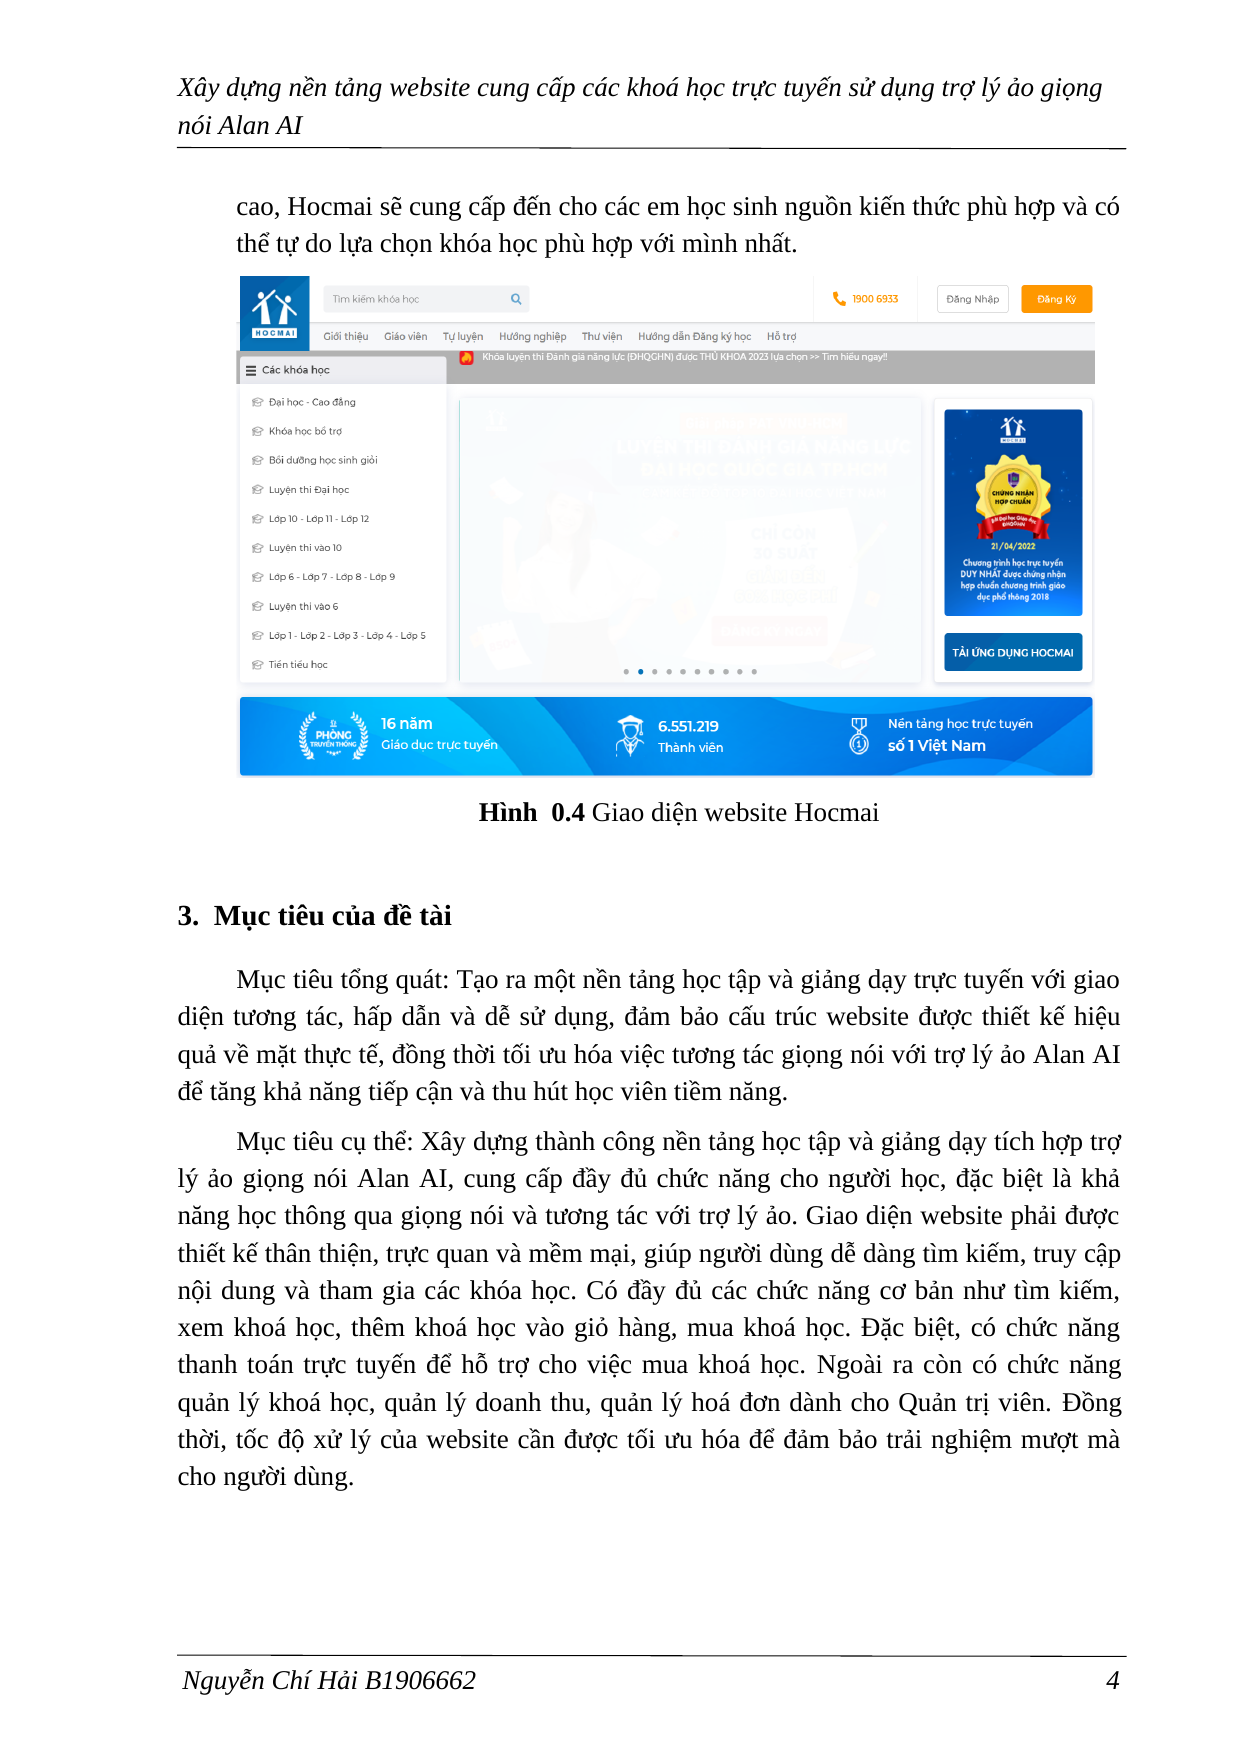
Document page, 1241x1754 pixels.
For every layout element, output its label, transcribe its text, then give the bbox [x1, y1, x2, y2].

subtitle Mục tiêu của đề tài [177, 898, 1122, 932]
text Mục tiêu cụ thể: Xây dựng thành công nền tảng học tập và giảng dạy tích hợp trợ lý ảo giọng nói Alan AI, cung cấp đầy đủ chức năng cho người học, đặc biệt là khả năng học thông qua giọng nói và tương tác với trợ lý ảo. Giao diện website phải được thiết kế thân thiện, trực quan và mềm mại, giúp người dùng dễ dàng tìm kiếm, truy cập nội dung và tham gia các khóa học. Có đầy đủ các chức năng cơ bản như tìm kiếm, xem khoá học, thêm khoá học vào giỏ hàng, mua khoá học. Đặc biệt, có chức năng thanh toán trực tuyến để hỗ trợ cho việc mua khoá học. Ngoài ra còn có chức năng quản lý khoá học, quản lý doanh thu, quản lý hoá đơn dành cho Quản trị viên. Đồng thời, tốc độ xử lý của website cần được tối ưu hóa để đảm bảo trải nghiệm mượt mà cho người dùng. [177, 1125, 1122, 1492]
picture [236, 276, 1095, 778]
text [236, 190, 1122, 258]
text Hình 0.4 Giao diện website Hocmai [177, 796, 1122, 827]
text Mục tiêu tổng quát: Tạo ra một nền tảng học tập và giảng dạy trực tuyến với giao diện tương tác, hấp dẫn và dễ sử dụng, đảm bảo cấu trúc website được thiết kế hiệu quả về mặt thực tế, đồng thời tối ưu hóa việc tương tác giọng nói với trợ lý ảo Alan AI để tăng khả năng tiếp cận và thu hút học viên tiềm năng. [177, 963, 1122, 1106]
